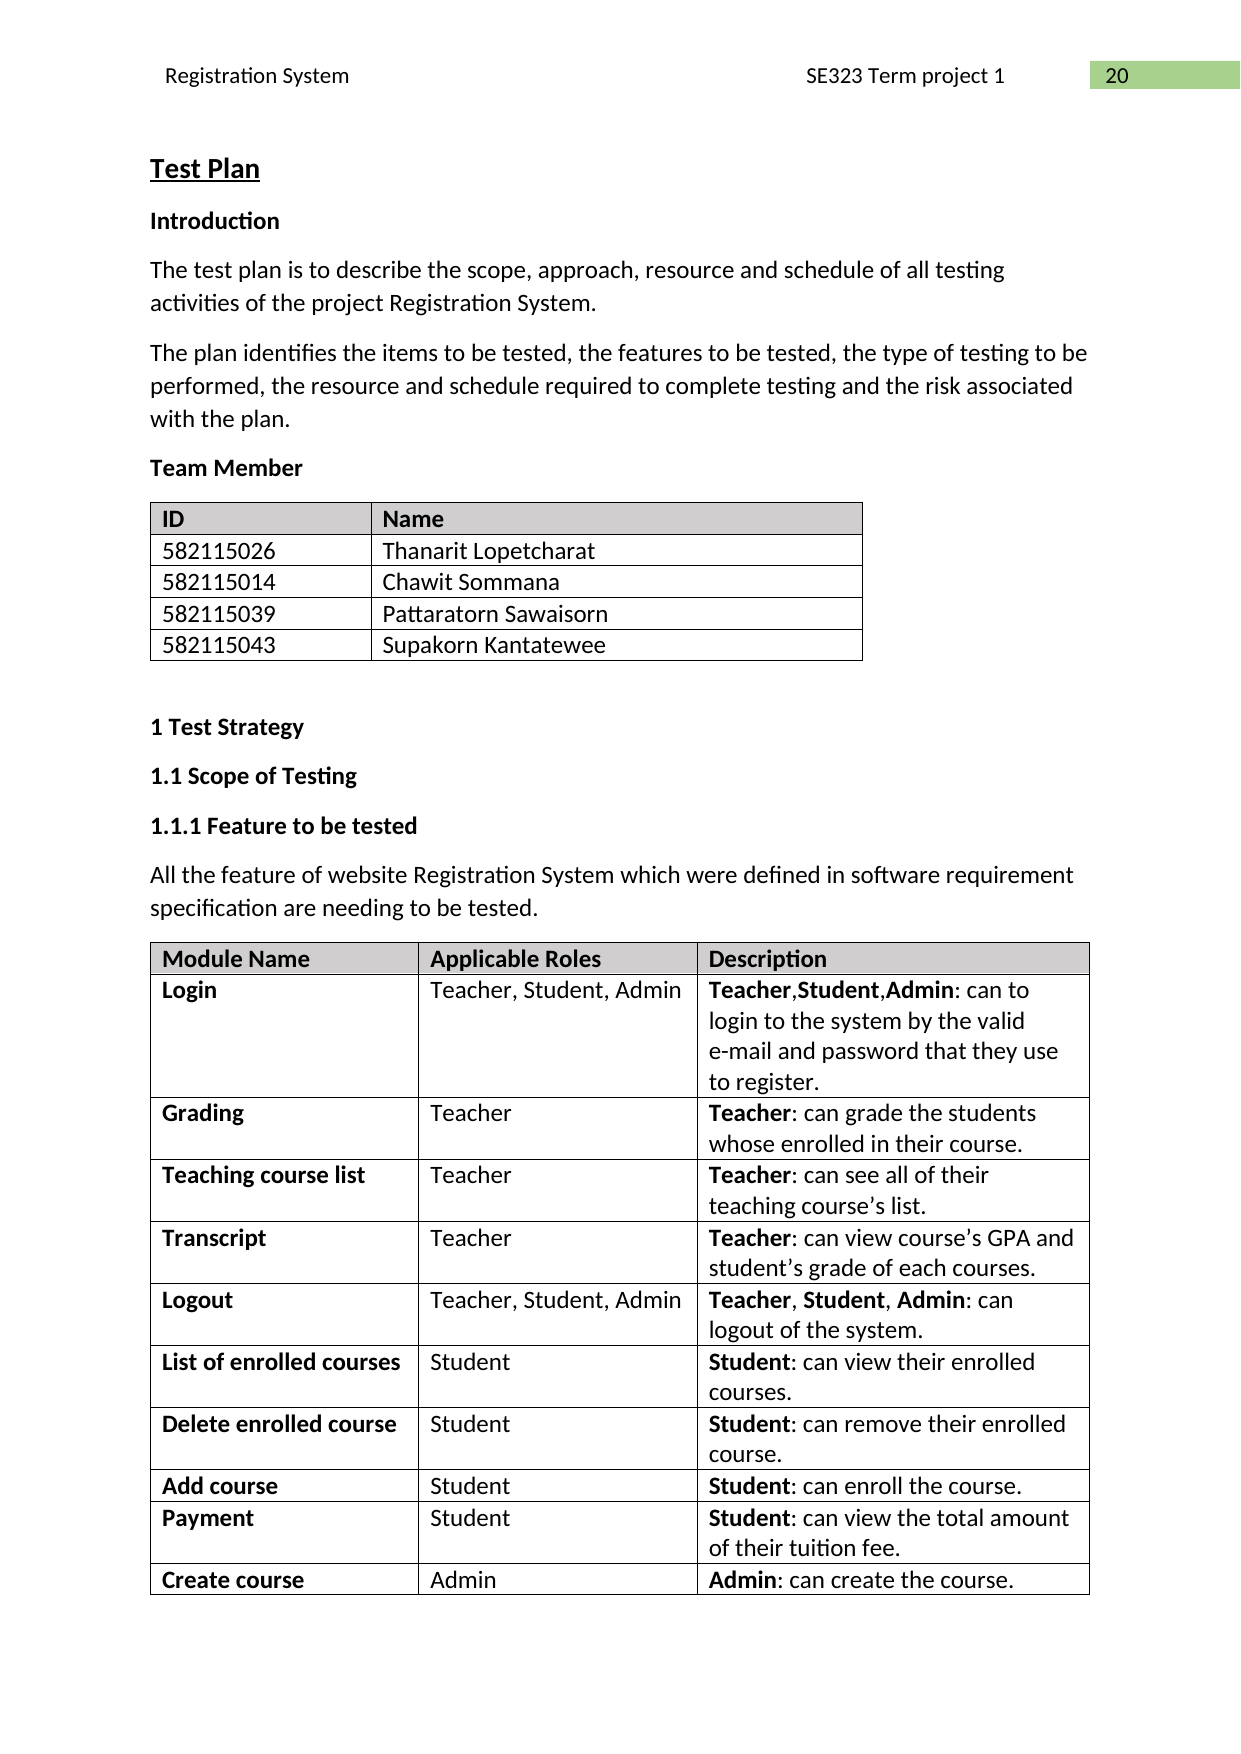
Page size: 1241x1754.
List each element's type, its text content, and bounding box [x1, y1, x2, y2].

table_header Applicable Roles [419, 943, 697, 973]
table_cell Teacher,Student,Admin: can to login to the system by the valid e-mail and password that they use to register. [698, 975, 1089, 1097]
table_header ID [151, 503, 371, 534]
table_cell Student: can view their enrolled courses. [698, 1346, 1089, 1407]
table_cell 582115043 [151, 630, 371, 660]
table_cell Teacher [419, 1098, 697, 1159]
table_header Name [372, 503, 862, 534]
table_cell Teacher, Student, Admin [419, 975, 697, 1097]
table_cell Student [419, 1408, 697, 1469]
table_cell Admin [419, 1564, 697, 1594]
table_cell Student: can remove their enrolled course. [698, 1408, 1089, 1469]
table_cell Thanarit Lopetcharat [372, 535, 862, 565]
text All the feature of website Registration System which were defined in software requirement specification are needing to be tested. [150, 859, 1090, 923]
table_cell Transcript [151, 1222, 418, 1283]
table_cell Add course [151, 1470, 418, 1501]
table_cell Payment [151, 1502, 418, 1563]
table_cell Login [151, 975, 418, 1097]
table_cell List of enrolled courses [151, 1346, 418, 1407]
table_cell Logout [151, 1284, 418, 1345]
text 1 Test Strategy [150, 711, 1090, 741]
table_cell Teacher [419, 1222, 697, 1283]
table_cell Supakorn Kantatewee [372, 630, 862, 660]
table_cell Teacher: can grade the students whose enrolled in their course. [698, 1098, 1089, 1159]
text The test plan is to describe the scope, approach, resource and schedule of all testing activities of the project Registration System. [150, 255, 1090, 318]
table_cell Create course [151, 1564, 418, 1594]
table_cell Student [419, 1502, 697, 1563]
table_cell Delete enrolled course [151, 1408, 418, 1469]
text Team Member [150, 453, 1090, 483]
table_cell Admin: can create the course. [698, 1564, 1089, 1594]
table_cell Teacher: can view course’s GPA and student’s grade of each courses. [698, 1222, 1089, 1283]
text 1.1 Scope of Testing [150, 760, 1090, 791]
table_cell Teaching course list [151, 1160, 418, 1221]
table_cell Student [419, 1470, 697, 1501]
table_cell Teacher, Student, Admin [419, 1284, 697, 1345]
table_cell 582115014 [151, 566, 371, 597]
table_cell Teacher: can see all of their teaching course’s list. [698, 1160, 1089, 1221]
text Introduction [150, 205, 1090, 236]
table_cell Student: can enroll the course. [698, 1470, 1089, 1501]
table_cell Grading [151, 1098, 418, 1159]
table_header Description [698, 943, 1089, 973]
table_cell Student [419, 1346, 697, 1407]
text 1.1.1 Feature to be tested [150, 810, 1090, 840]
text Test Plan [150, 150, 1090, 186]
text The plan identifies the items to be tested, the features to be tested, the type of testing to be performed, the resource and schedule required to complete testing and the risk associated with the plan. [150, 337, 1090, 433]
table_cell Pattaratorn Sawaisorn [372, 598, 862, 628]
table_cell Student: can view the total amount of their tuition fee. [698, 1502, 1089, 1563]
table_cell 582115026 [151, 535, 371, 565]
table_cell Teacher [419, 1160, 697, 1221]
table_cell Teacher, Student, Admin: can logout of the system. [698, 1284, 1089, 1345]
table_cell Chawit Sommana [372, 566, 862, 597]
table_header Module Name [151, 943, 418, 973]
table_cell 582115039 [151, 598, 371, 628]
